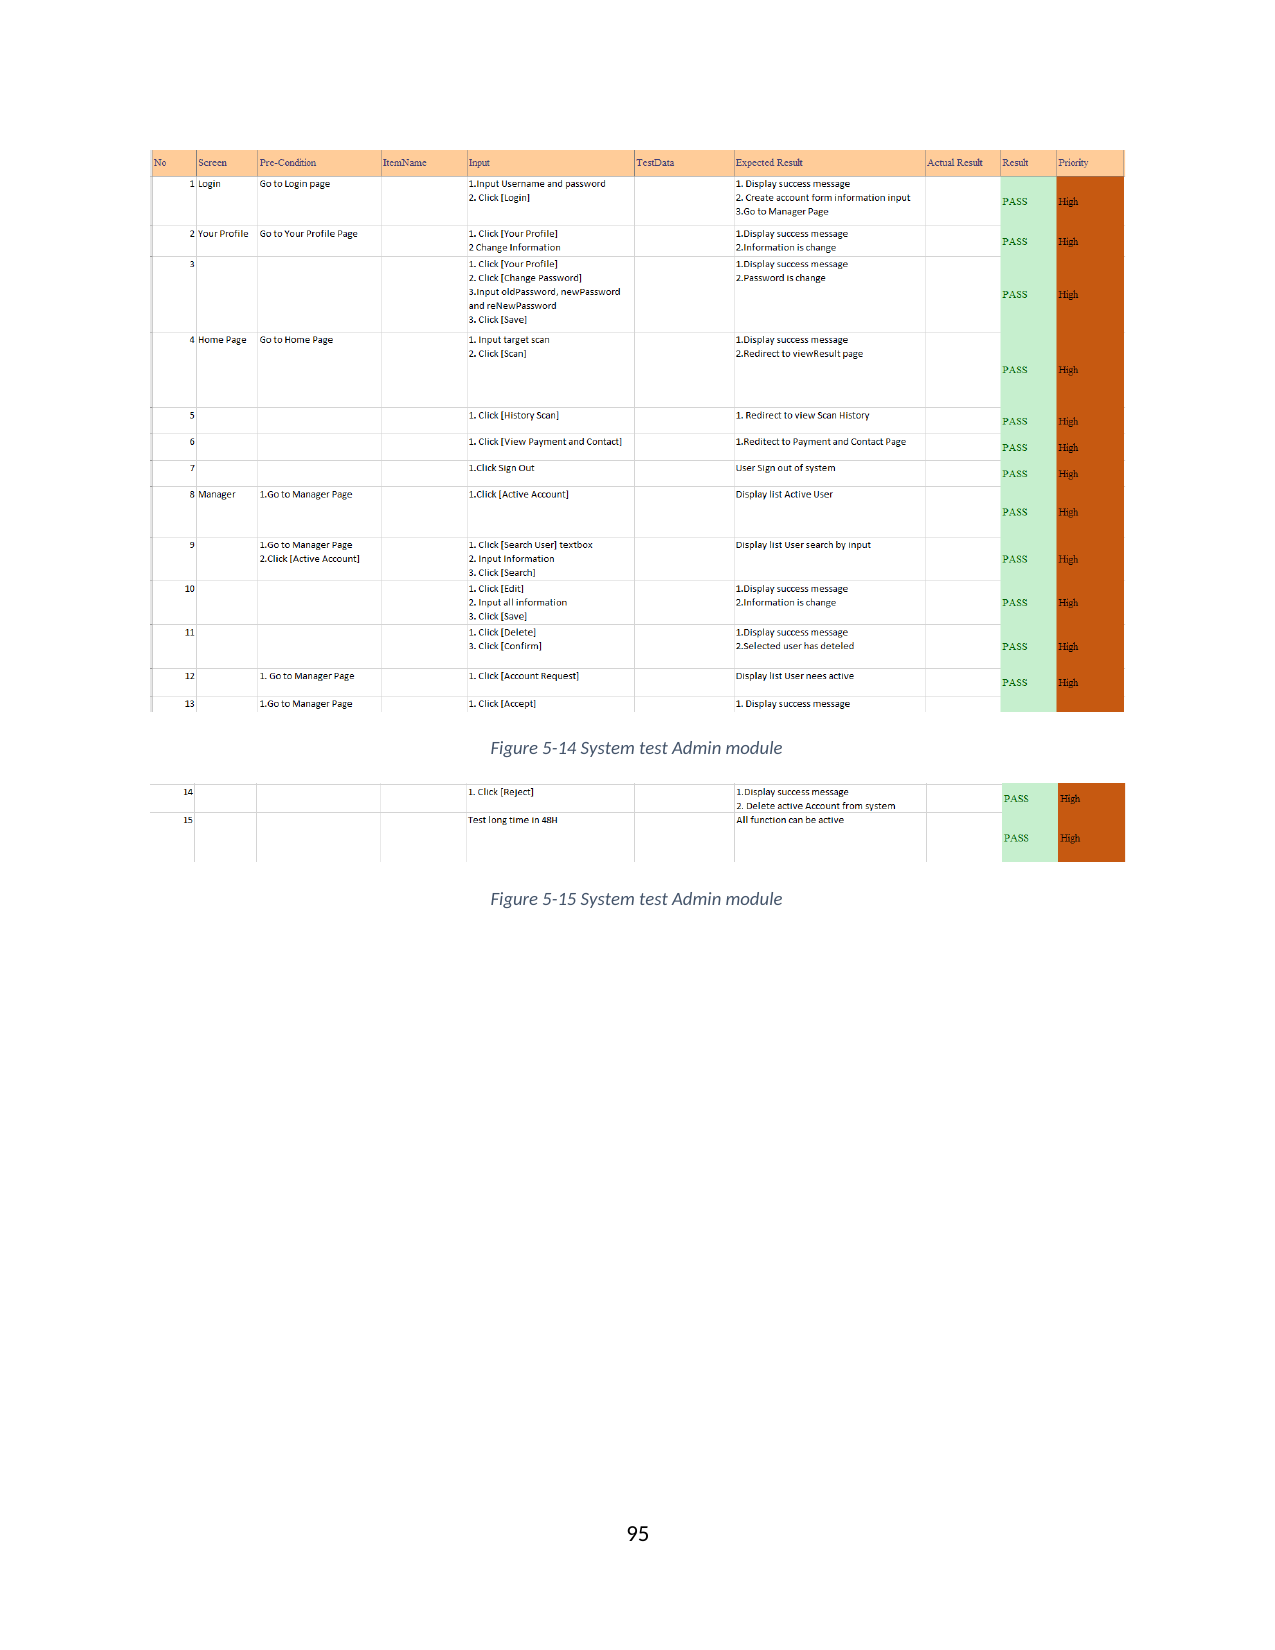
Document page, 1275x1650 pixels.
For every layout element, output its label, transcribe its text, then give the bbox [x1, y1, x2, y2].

text Figure 5-15 System test Admin module [150, 887, 1125, 910]
text Figure 5-14 System test Admin module [150, 736, 1125, 759]
picture [150, 150, 1125, 712]
picture [150, 783, 1125, 862]
